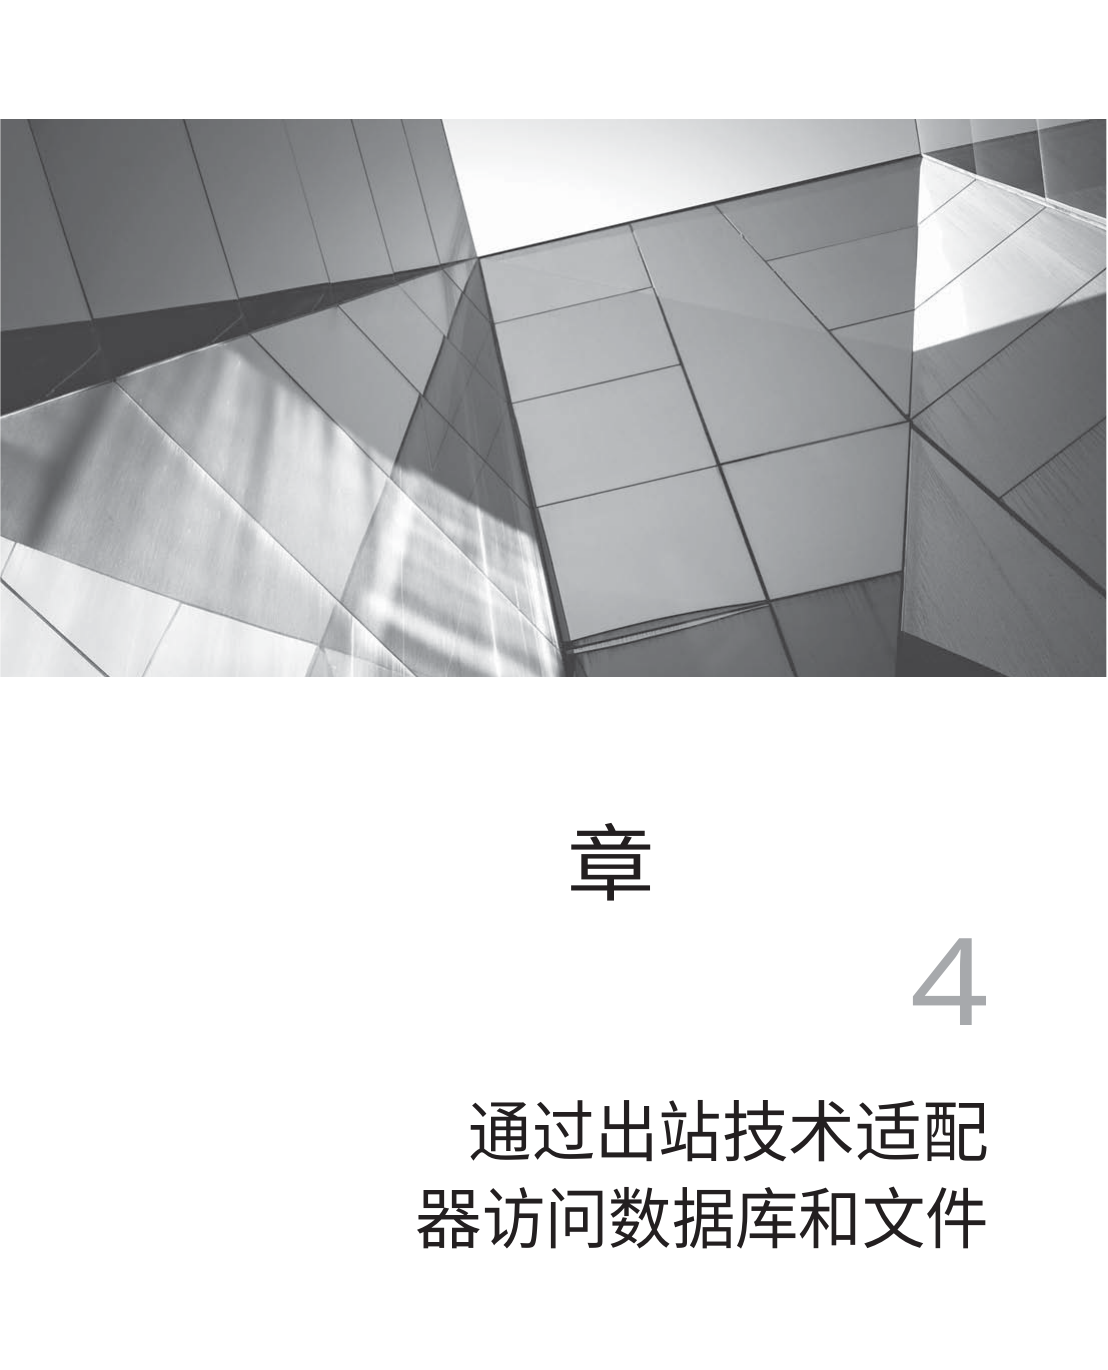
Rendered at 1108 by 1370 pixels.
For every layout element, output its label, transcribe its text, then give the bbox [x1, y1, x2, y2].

subtitle 4 [0, 913, 988, 1053]
text 章 [568, 820, 1107, 913]
picture [0, 119, 1107, 677]
subtitle 通过出站技术适配器访问数据库和文件系统 [391, 1087, 988, 1262]
